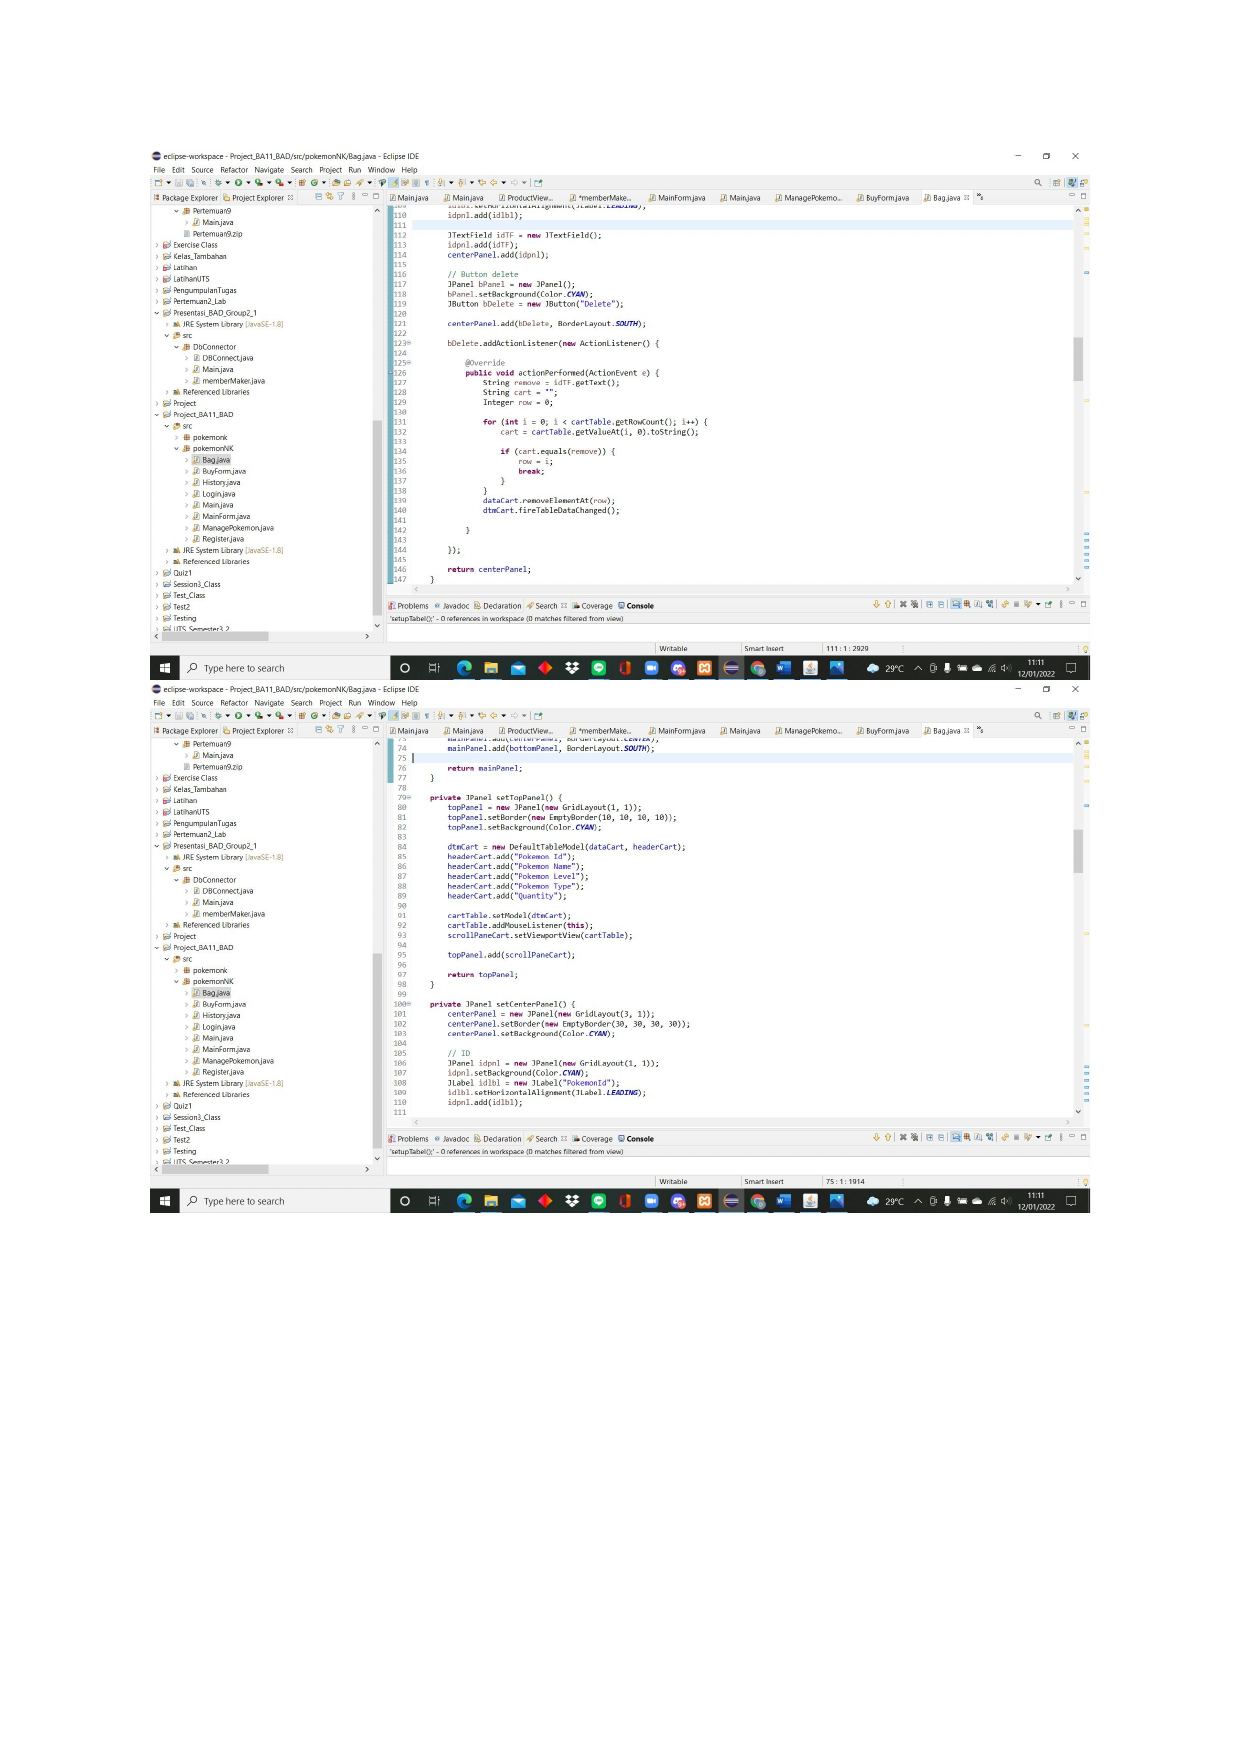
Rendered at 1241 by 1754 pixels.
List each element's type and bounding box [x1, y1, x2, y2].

picture [150, 683, 1091, 1213]
picture [150, 150, 1091, 680]
